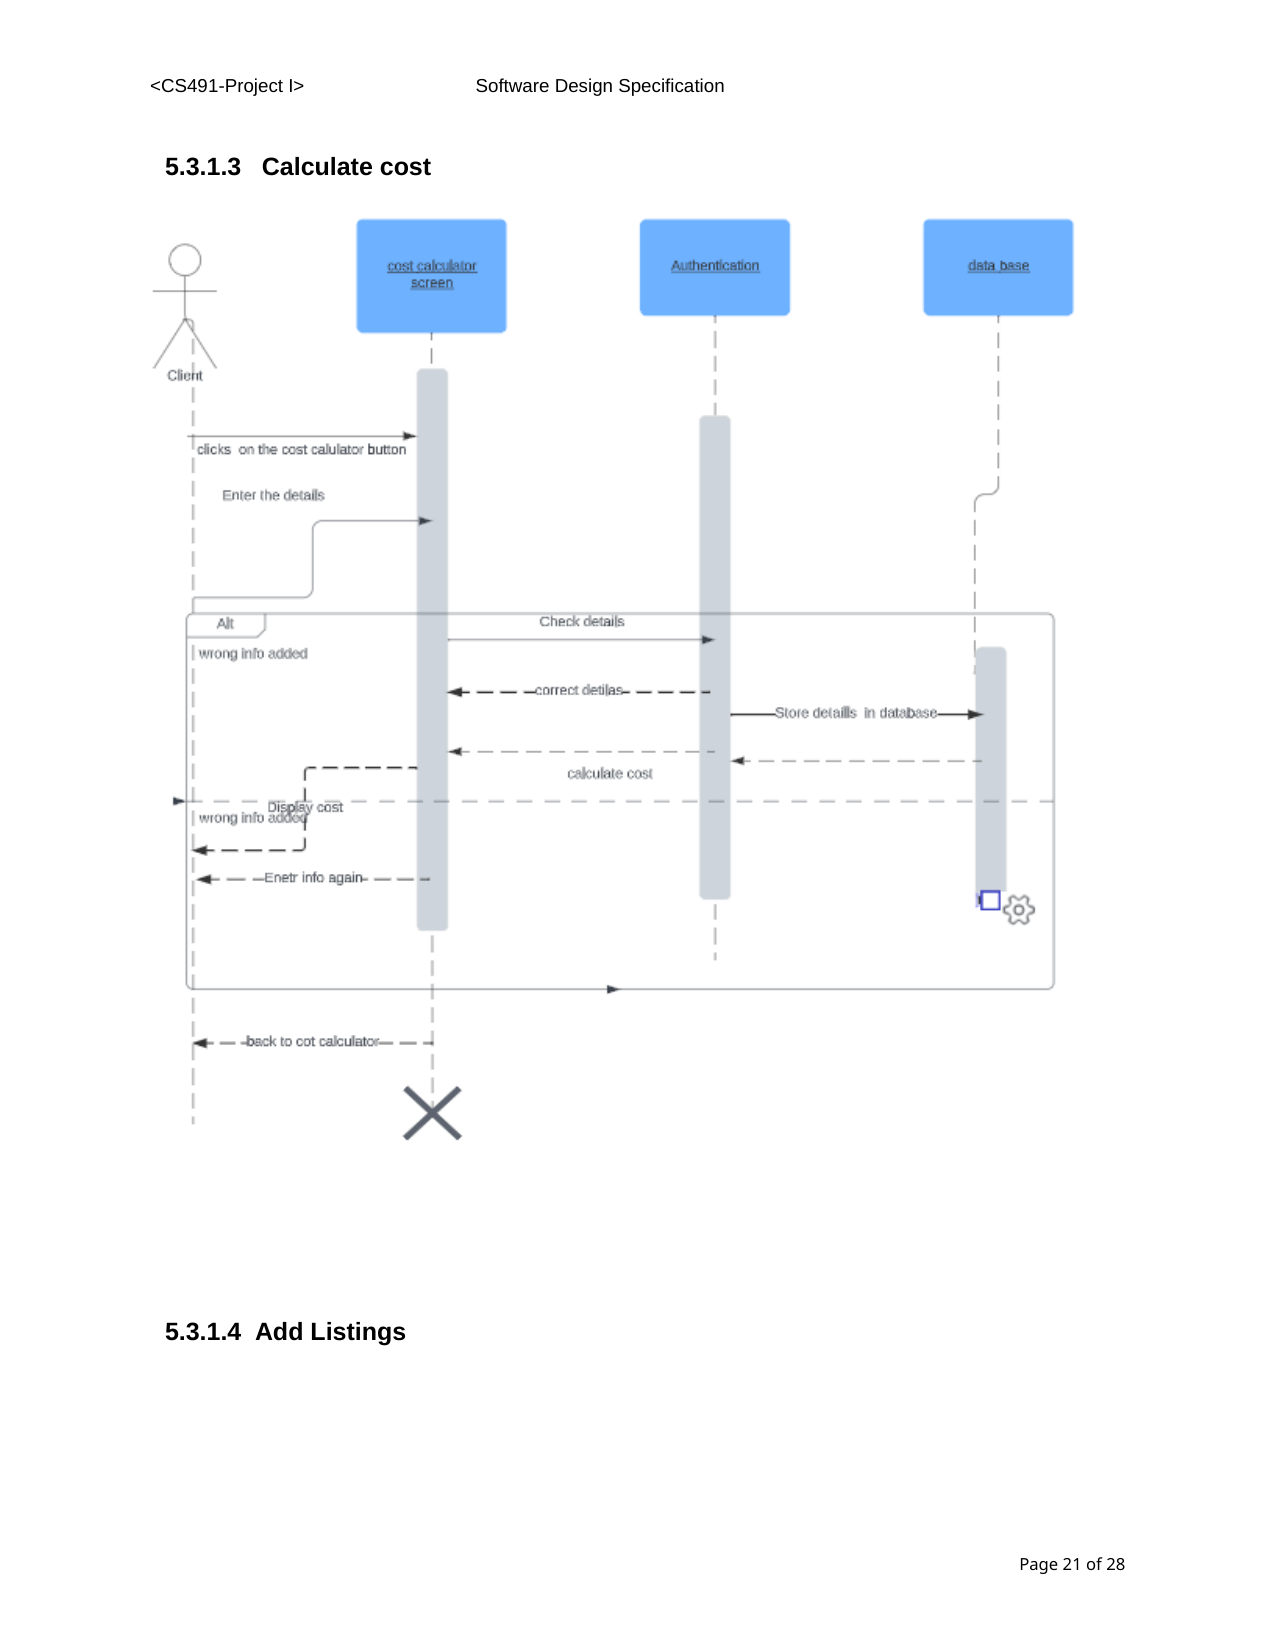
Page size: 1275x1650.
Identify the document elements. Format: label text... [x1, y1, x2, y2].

subtitle Calculate cost [165, 151, 1125, 180]
subtitle Add Listings [165, 1316, 1125, 1345]
picture [150, 186, 1221, 1148]
